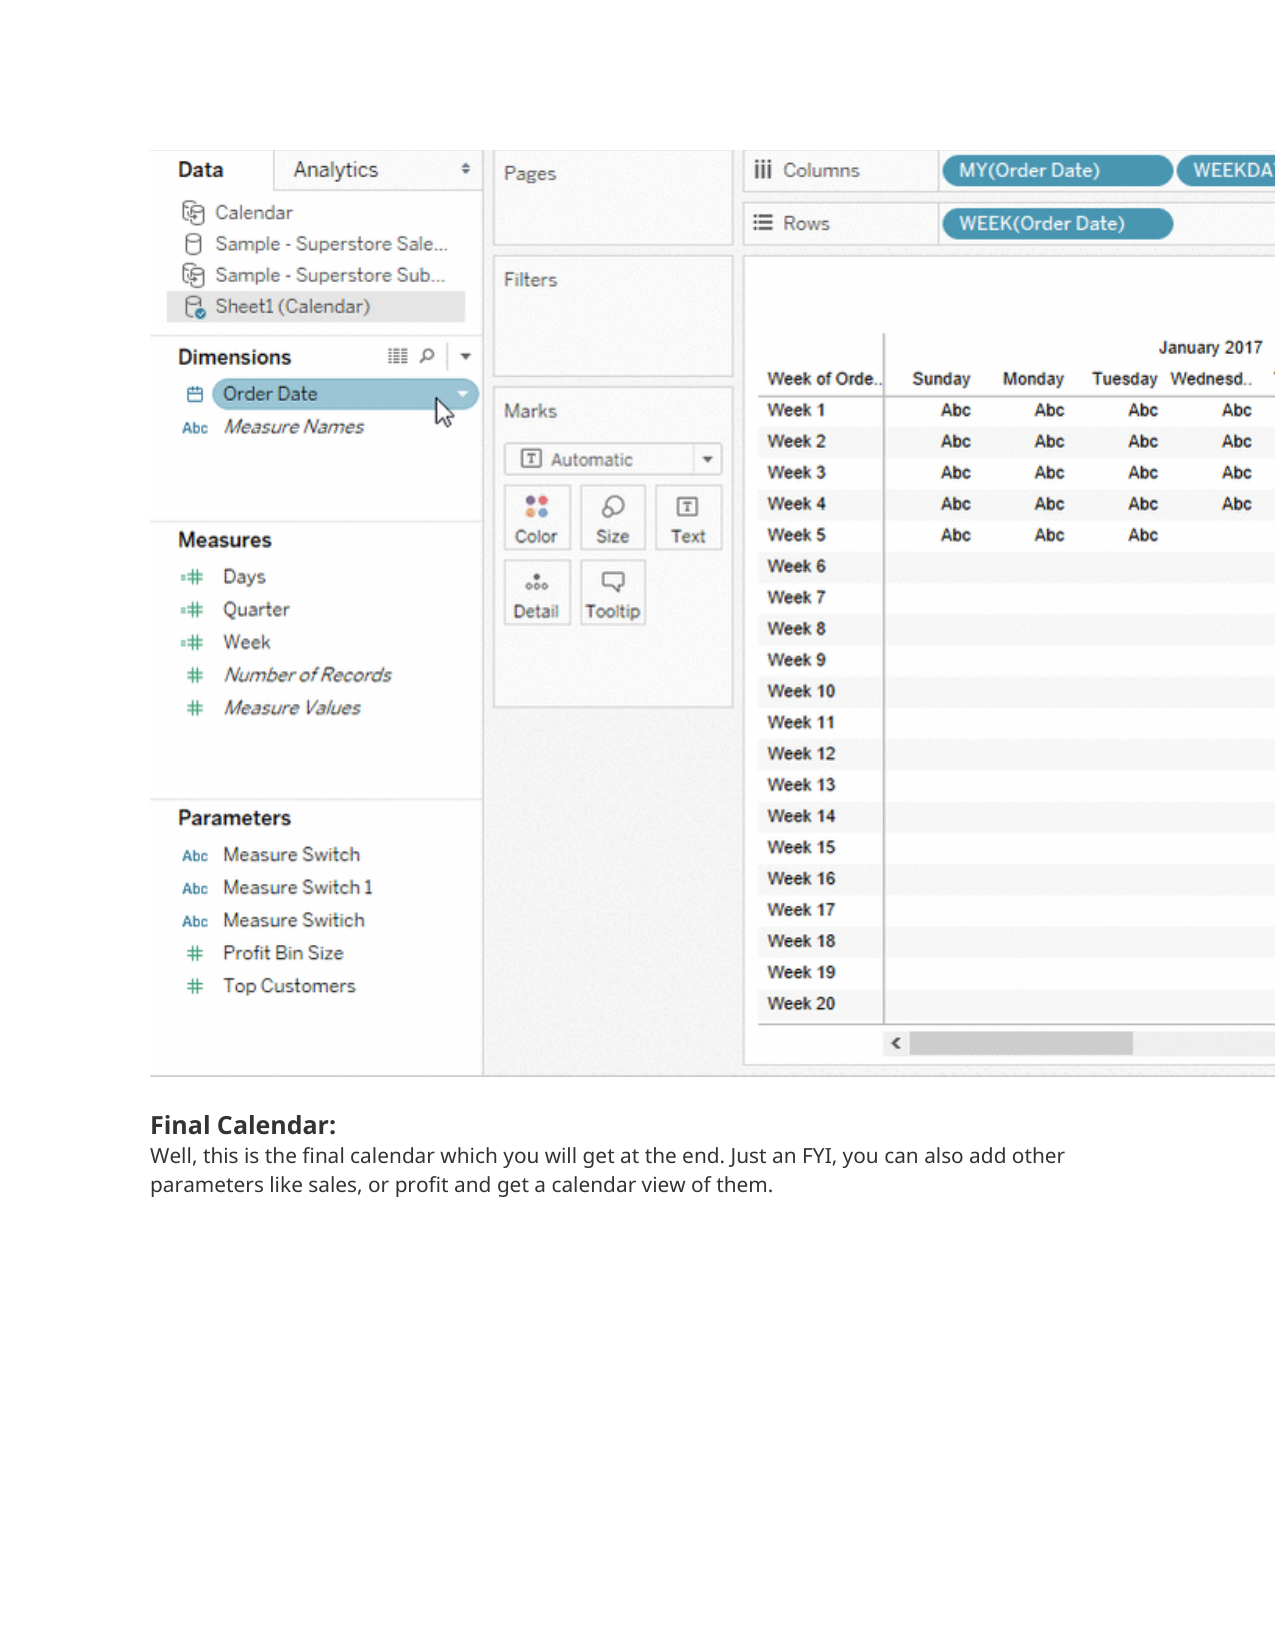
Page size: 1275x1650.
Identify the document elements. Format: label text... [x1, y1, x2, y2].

text Well, this is the final calendar which you will get at the end. Just an FYI, you can also add other parameters like sales, or profit and get a calendar view of them. [150, 1142, 1125, 1198]
picture [150, 150, 1275, 1077]
text Final Calendar: [150, 1107, 1125, 1142]
